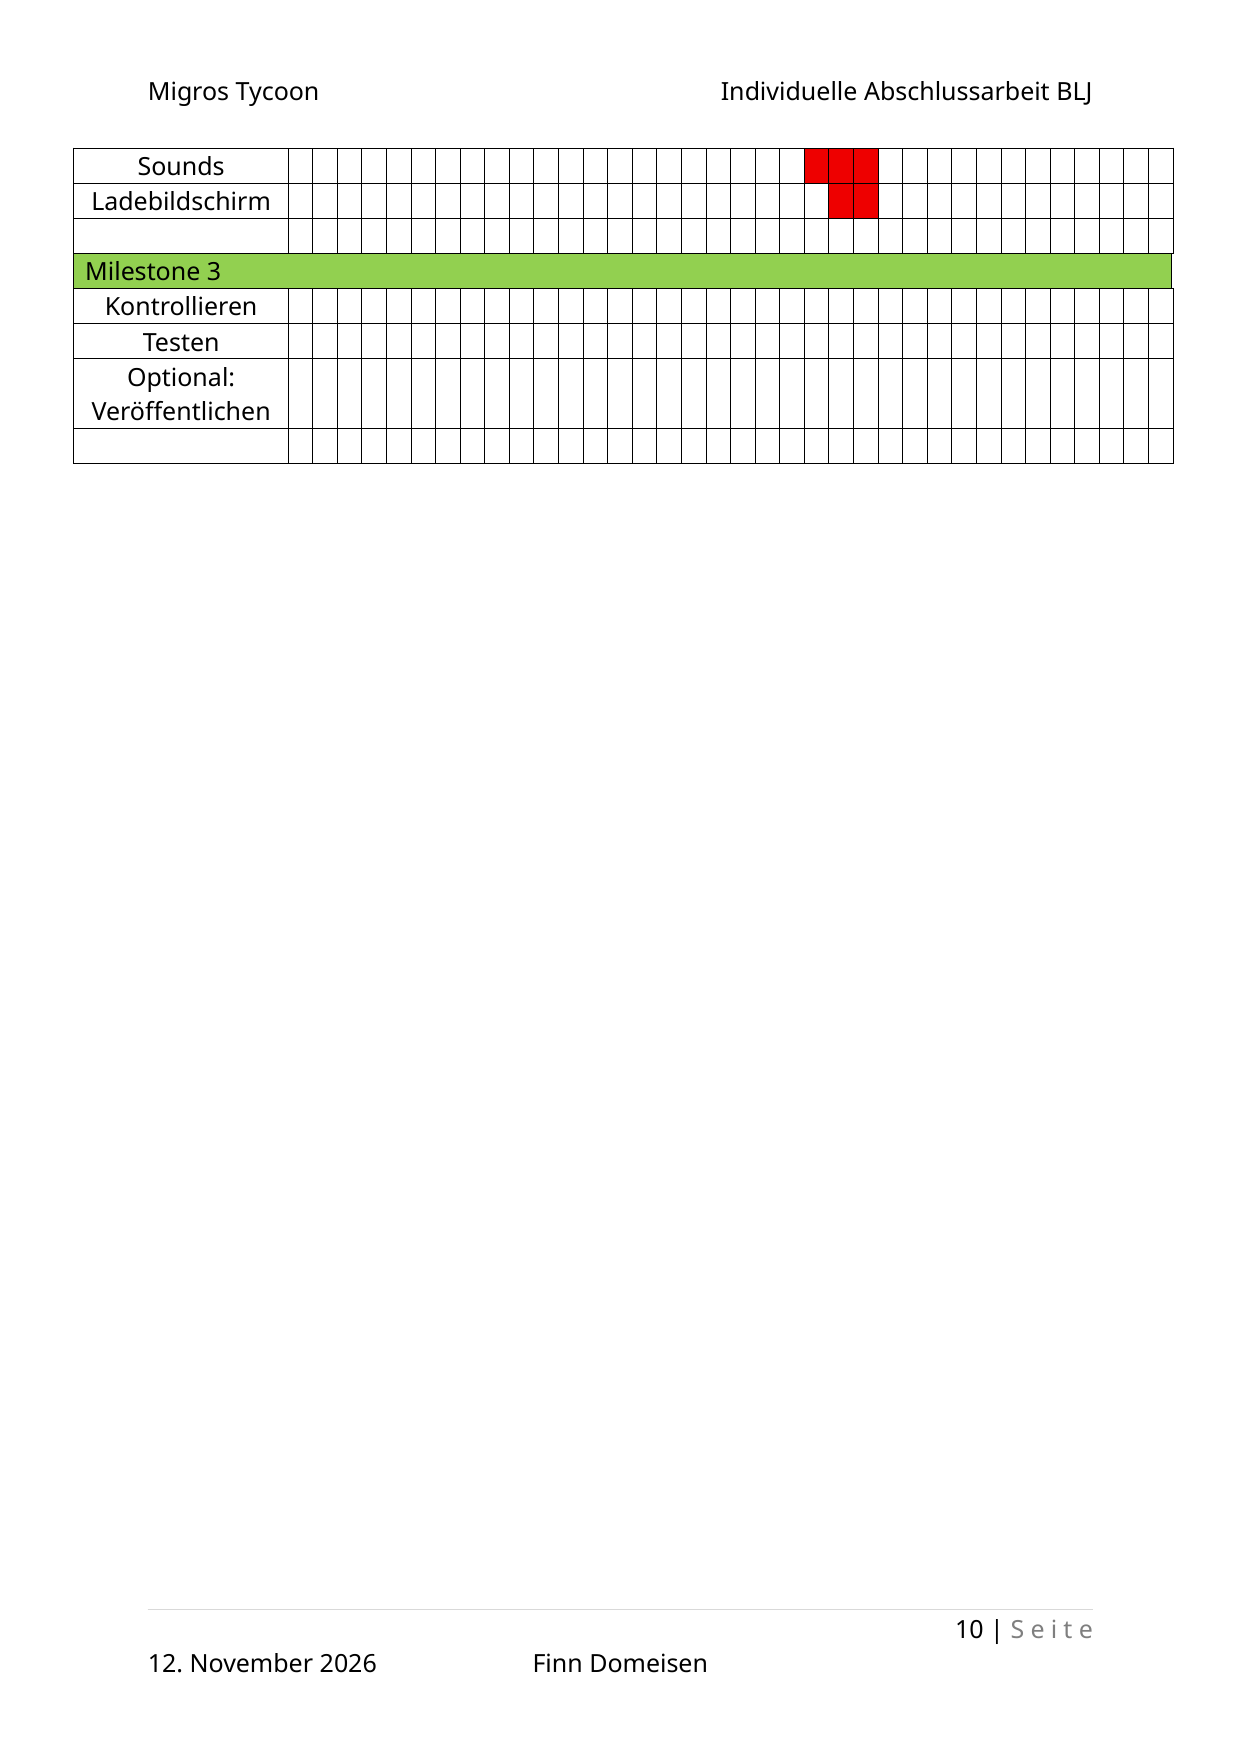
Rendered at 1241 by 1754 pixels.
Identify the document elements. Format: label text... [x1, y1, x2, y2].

table_cell [584, 184, 607, 218]
table_cell [731, 324, 755, 358]
table_cell [1002, 219, 1025, 253]
table_cell [1075, 324, 1099, 358]
table_cell [977, 289, 1001, 323]
table_cell [362, 289, 386, 323]
table_cell [879, 219, 902, 253]
table_cell [313, 219, 337, 253]
table_cell [756, 149, 779, 183]
table_cell [657, 359, 681, 427]
table_cell [362, 219, 386, 253]
table_cell [338, 429, 361, 462]
table_cell [584, 429, 607, 462]
table_cell [1100, 289, 1123, 323]
table_cell [1051, 429, 1074, 462]
table_cell [1124, 359, 1148, 427]
table_cell [1100, 429, 1123, 462]
table_cell [657, 184, 681, 218]
table_cell [633, 289, 656, 323]
table_cell [338, 289, 361, 323]
table_cell [412, 149, 435, 183]
table_cell [903, 359, 927, 427]
table_cell [1124, 324, 1148, 358]
table_cell [289, 184, 312, 218]
table_cell [1149, 324, 1173, 358]
table_cell [534, 184, 558, 218]
table_cell [559, 149, 583, 183]
table_cell [707, 184, 730, 218]
table_cell [854, 324, 878, 358]
table_cell [633, 429, 656, 462]
table_cell [289, 429, 312, 462]
table_cell [559, 184, 583, 218]
table_cell [682, 149, 706, 183]
table_cell [510, 359, 533, 427]
table_cell [313, 184, 337, 218]
table_cell [387, 289, 411, 323]
table_cell [608, 324, 632, 358]
table_cell [534, 219, 558, 253]
table_cell [338, 324, 361, 358]
table_cell [485, 184, 509, 218]
table_cell [756, 359, 779, 427]
table_cell [608, 429, 632, 462]
table_cell [1075, 429, 1099, 462]
table_cell [559, 289, 583, 323]
table_cell [928, 289, 951, 323]
table_cell Milestone 3 [74, 254, 1171, 288]
table_cell [1124, 219, 1148, 253]
table_cell [584, 324, 607, 358]
table_cell [903, 184, 927, 218]
table_cell [510, 184, 533, 218]
table_cell [707, 219, 730, 253]
table_cell [608, 289, 632, 323]
table_cell [633, 359, 656, 427]
table_cell [805, 219, 828, 253]
table_cell Testen [74, 324, 288, 358]
table_cell [485, 289, 509, 323]
table_cell [338, 149, 361, 183]
table_cell [682, 429, 706, 462]
table_cell [805, 429, 828, 462]
table_cell [928, 324, 951, 358]
table_cell Kontrollieren [74, 289, 288, 323]
table_cell [805, 184, 828, 218]
table_cell [1051, 184, 1074, 218]
table_cell [829, 219, 853, 253]
table_cell [780, 289, 804, 323]
table_cell [485, 359, 509, 427]
table_cell [657, 149, 681, 183]
table_cell [977, 184, 1001, 218]
table_cell [731, 429, 755, 462]
table_cell [903, 324, 927, 358]
table_cell [1100, 219, 1123, 253]
table_cell [903, 429, 927, 462]
table_cell [952, 289, 976, 323]
table_cell [928, 184, 951, 218]
table_cell [731, 149, 755, 183]
table_cell [1026, 359, 1050, 427]
table_cell [289, 219, 312, 253]
table_cell [756, 184, 779, 218]
table_cell [1002, 149, 1025, 183]
table_cell [313, 429, 337, 462]
table_cell [1002, 324, 1025, 358]
table_cell [412, 429, 435, 462]
table_cell [461, 429, 484, 462]
table_cell [977, 359, 1001, 427]
table_cell [289, 149, 312, 183]
table_cell [756, 429, 779, 462]
table_cell [977, 429, 1001, 462]
table_cell [854, 149, 878, 183]
table_cell [903, 219, 927, 253]
table_cell [829, 324, 853, 358]
table_cell [780, 219, 804, 253]
table_cell [313, 324, 337, 358]
table_cell [1100, 149, 1123, 183]
table_cell [362, 149, 386, 183]
table_cell [805, 324, 828, 358]
table_cell [1026, 429, 1050, 462]
table_cell [74, 429, 288, 462]
table_cell [461, 149, 484, 183]
table_cell [559, 359, 583, 427]
table_cell [510, 324, 533, 358]
table_cell [657, 219, 681, 253]
table_cell [854, 219, 878, 253]
table_cell [412, 324, 435, 358]
table_cell [707, 289, 730, 323]
table_cell [1124, 289, 1148, 323]
table_cell [289, 359, 312, 427]
table_cell [879, 149, 902, 183]
table_cell [1026, 219, 1050, 253]
table_cell [461, 359, 484, 427]
table_cell [436, 324, 460, 358]
table_cell [1100, 324, 1123, 358]
table_cell [289, 289, 312, 323]
table_cell [682, 359, 706, 427]
table_cell [879, 429, 902, 462]
table_cell [731, 359, 755, 427]
table_cell [707, 359, 730, 427]
table_cell [1026, 149, 1050, 183]
table_cell [879, 184, 902, 218]
table_cell [952, 149, 976, 183]
table_cell [412, 359, 435, 427]
table_cell [756, 289, 779, 323]
table_cell [1124, 429, 1148, 462]
table_cell [436, 289, 460, 323]
table_cell [559, 324, 583, 358]
table_cell [1002, 359, 1025, 427]
table_cell [1149, 184, 1173, 218]
table_cell [903, 289, 927, 323]
table_cell [313, 289, 337, 323]
table_cell [387, 324, 411, 358]
table_cell [879, 359, 902, 427]
table_cell [633, 184, 656, 218]
table_cell [854, 359, 878, 427]
table_cell [559, 219, 583, 253]
table_cell [780, 429, 804, 462]
table_cell [1051, 289, 1074, 323]
table_cell [387, 429, 411, 462]
table_cell [412, 289, 435, 323]
table_cell [362, 184, 386, 218]
table_cell [584, 219, 607, 253]
table_cell [1051, 149, 1074, 183]
table_cell [682, 219, 706, 253]
table_cell [1075, 359, 1099, 427]
table_cell [657, 429, 681, 462]
table_cell [977, 324, 1001, 358]
table_cell [412, 184, 435, 218]
table_cell [633, 219, 656, 253]
table_cell [584, 289, 607, 323]
table_cell [608, 149, 632, 183]
table_cell [436, 184, 460, 218]
table_cell [780, 184, 804, 218]
table_cell [338, 359, 361, 427]
table_cell [534, 359, 558, 427]
table_cell [829, 149, 853, 183]
table_cell [829, 289, 853, 323]
table_cell [879, 324, 902, 358]
table_cell [1051, 359, 1074, 427]
table_cell [1026, 184, 1050, 218]
table_cell [362, 324, 386, 358]
table_cell [584, 359, 607, 427]
table_cell [534, 429, 558, 462]
table_cell [952, 324, 976, 358]
table_cell [731, 289, 755, 323]
table_cell [461, 324, 484, 358]
table_cell [829, 359, 853, 427]
table_cell [633, 149, 656, 183]
table_cell [780, 359, 804, 427]
table_cell [461, 184, 484, 218]
table_cell [608, 219, 632, 253]
table_cell [731, 219, 755, 253]
table_cell [903, 149, 927, 183]
table_cell [805, 359, 828, 427]
table_cell [854, 429, 878, 462]
table_cell [1026, 324, 1050, 358]
table_cell [534, 289, 558, 323]
table_cell [707, 429, 730, 462]
table_cell [682, 289, 706, 323]
table_cell [387, 149, 411, 183]
table_cell [461, 289, 484, 323]
table_cell [1075, 184, 1099, 218]
table_cell [682, 324, 706, 358]
table_cell [952, 359, 976, 427]
table_cell [756, 324, 779, 358]
table_cell [1026, 289, 1050, 323]
table_cell [289, 324, 312, 358]
table_cell [805, 289, 828, 323]
table_cell [707, 149, 730, 183]
table_cell [1149, 289, 1173, 323]
table_cell [1075, 149, 1099, 183]
table_cell [510, 289, 533, 323]
table_cell [633, 324, 656, 358]
table_cell [338, 219, 361, 253]
table_cell [928, 359, 951, 427]
table_cell [977, 149, 1001, 183]
table_cell Sounds [74, 149, 288, 183]
table_cell [1051, 219, 1074, 253]
table_cell [387, 219, 411, 253]
table_cell [682, 184, 706, 218]
table_cell [387, 359, 411, 427]
table_cell [412, 219, 435, 253]
table_cell [879, 289, 902, 323]
table_cell Optional: Veröffentlichen [74, 359, 288, 427]
table_cell [756, 219, 779, 253]
table_cell [436, 359, 460, 427]
table_cell [436, 429, 460, 462]
table_cell [1051, 324, 1074, 358]
table_cell [1002, 289, 1025, 323]
table_cell [1100, 359, 1123, 427]
table_cell [805, 149, 828, 183]
table_cell [829, 184, 853, 218]
table_cell [485, 219, 509, 253]
table_cell [485, 149, 509, 183]
table_cell [436, 219, 460, 253]
table_cell [731, 184, 755, 218]
table_cell [534, 149, 558, 183]
table_cell [608, 184, 632, 218]
table_cell [1149, 429, 1173, 462]
table_cell [461, 219, 484, 253]
table_cell [1075, 219, 1099, 253]
table_cell [436, 149, 460, 183]
table_cell [1124, 184, 1148, 218]
table_cell [1149, 149, 1173, 183]
table_cell [780, 149, 804, 183]
table_cell [1124, 149, 1148, 183]
table_cell [608, 359, 632, 427]
table_cell [1002, 429, 1025, 462]
table_cell [584, 149, 607, 183]
table_cell [510, 149, 533, 183]
table_cell [510, 219, 533, 253]
table_cell [928, 149, 951, 183]
table_cell [313, 359, 337, 427]
table_cell [485, 324, 509, 358]
table_cell [534, 324, 558, 358]
table_cell [829, 429, 853, 462]
table_cell [338, 184, 361, 218]
table_cell [780, 324, 804, 358]
table_cell [362, 429, 386, 462]
table_cell [657, 289, 681, 323]
table_cell [313, 149, 337, 183]
table_cell [362, 359, 386, 427]
table_cell [1149, 219, 1173, 253]
table_cell [928, 429, 951, 462]
table_cell [485, 429, 509, 462]
table_cell [1002, 184, 1025, 218]
table_cell [707, 324, 730, 358]
table_cell [952, 429, 976, 462]
table_cell [977, 219, 1001, 253]
table_cell [928, 219, 951, 253]
table_cell [74, 219, 288, 253]
table_cell [1149, 359, 1173, 427]
table_cell [952, 184, 976, 218]
table_cell [657, 324, 681, 358]
table_cell [559, 429, 583, 462]
table_cell [854, 289, 878, 323]
table_cell [387, 184, 411, 218]
table_cell [854, 184, 878, 218]
table_cell [952, 219, 976, 253]
table_cell [1075, 289, 1099, 323]
table_cell [1100, 184, 1123, 218]
table_cell Ladebildschirm [74, 184, 288, 218]
table_cell [510, 429, 533, 462]
